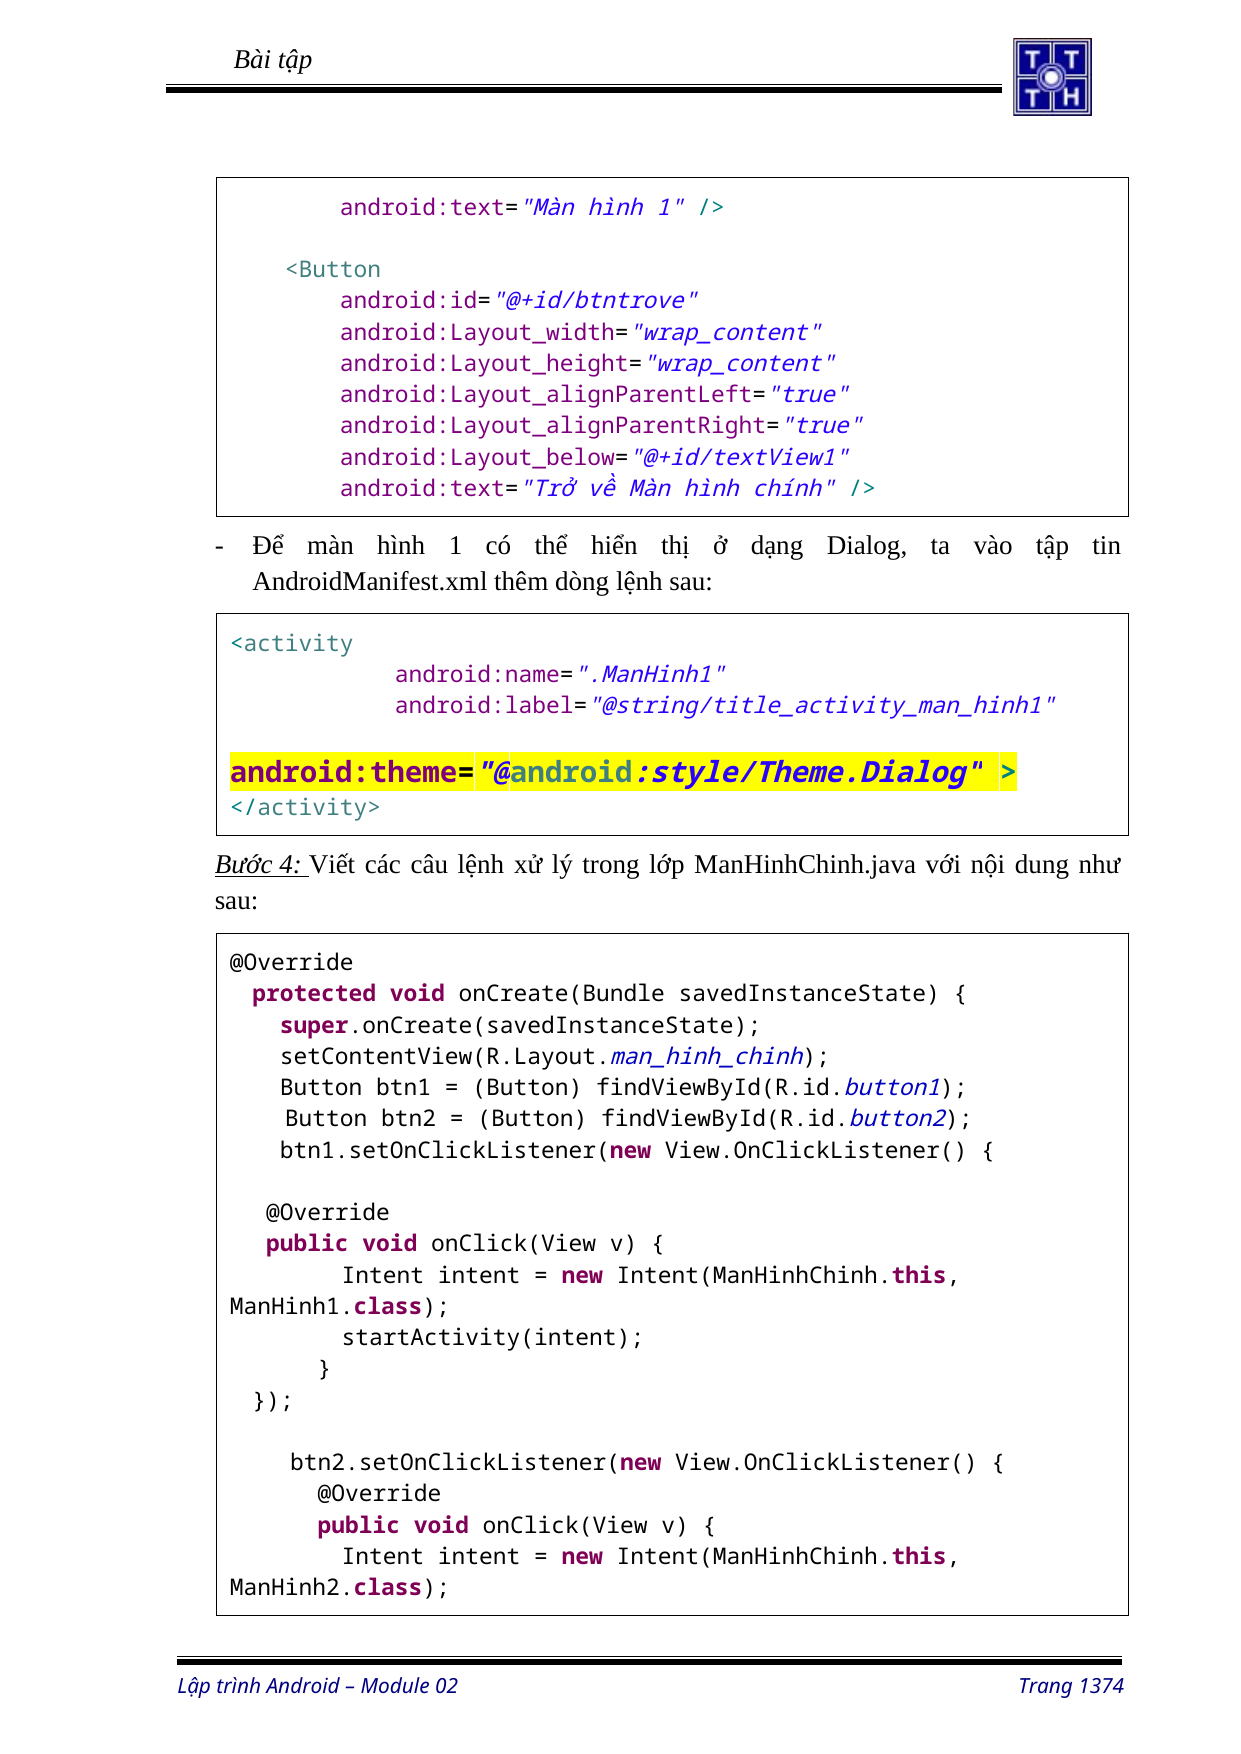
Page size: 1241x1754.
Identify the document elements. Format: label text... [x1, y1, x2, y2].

text android:Layout_below="@+id/textView1" [217, 427, 1128, 458]
text Viết các câu lệnh xử lý trong lớp ManHinhChinh.java với nội dung như sau: [214, 848, 1122, 915]
text android:Layout_alignParentLeft="true" [217, 364, 1128, 396]
text android:name=".ManHinh1" [217, 644, 1128, 676]
text startActivity(intent); [217, 1307, 1128, 1339]
text </activity> [217, 778, 1128, 835]
text android:theme="@android:style/Theme.Dialog" > [217, 707, 1128, 778]
text Button btn2 = (Button) findViewById(R.id.button2); [217, 1089, 1128, 1120]
text android:label="@string/title_activity_man_hinh1" [217, 676, 1128, 707]
text android:Layout_alignParentRight="true" [217, 396, 1128, 427]
text <Button [217, 239, 1128, 271]
text android:Layout_height="wrap_content" [217, 333, 1128, 364]
text android:Layout_width="wrap_content" [217, 302, 1128, 333]
text public void onClick(View v) { [217, 1214, 1128, 1245]
text } [217, 1339, 1128, 1370]
text setContentView(R.Layout.man_hinh_chinh); [217, 1026, 1128, 1057]
text btn1.setOnClickListener(new View.OnClickListener() { [217, 1120, 1128, 1165]
text }); [217, 1370, 1128, 1415]
text android:id="@+id/btntrove" [217, 271, 1128, 302]
text @Override [217, 1464, 1128, 1495]
text super.onCreate(savedInstanceState); [217, 995, 1128, 1026]
text Intent intent = new Intent(ManHinhChinh.this, ManHinh2.class); [217, 1526, 1128, 1615]
text protected void onCreate(Bundle savedInstanceState) { [217, 964, 1128, 995]
text @Override [217, 934, 1128, 964]
text <activity [217, 614, 1128, 644]
text Button btn1 = (Button) findViewById(R.id.button1); [217, 1057, 1128, 1089]
list Để màn hình 1 có thể hiển thị ở dạng Dialog, ta vào tập tin AndroidManifest.xml thêm dòng lệnh sau: [214, 529, 1122, 596]
text android:text="Màn hình 1" /> [217, 178, 1128, 222]
text android:text="Trở về Màn hình chính" /> [217, 458, 1128, 516]
text public void onClick(View v) { [217, 1495, 1128, 1526]
text @Override [217, 1182, 1128, 1214]
text Intent intent = new Intent(ManHinhChinh.this, ManHinh1.class); [217, 1245, 1128, 1307]
picture [1013, 38, 1092, 116]
text btn2.setOnClickListener(new View.OnClickListener() { [217, 1432, 1128, 1464]
